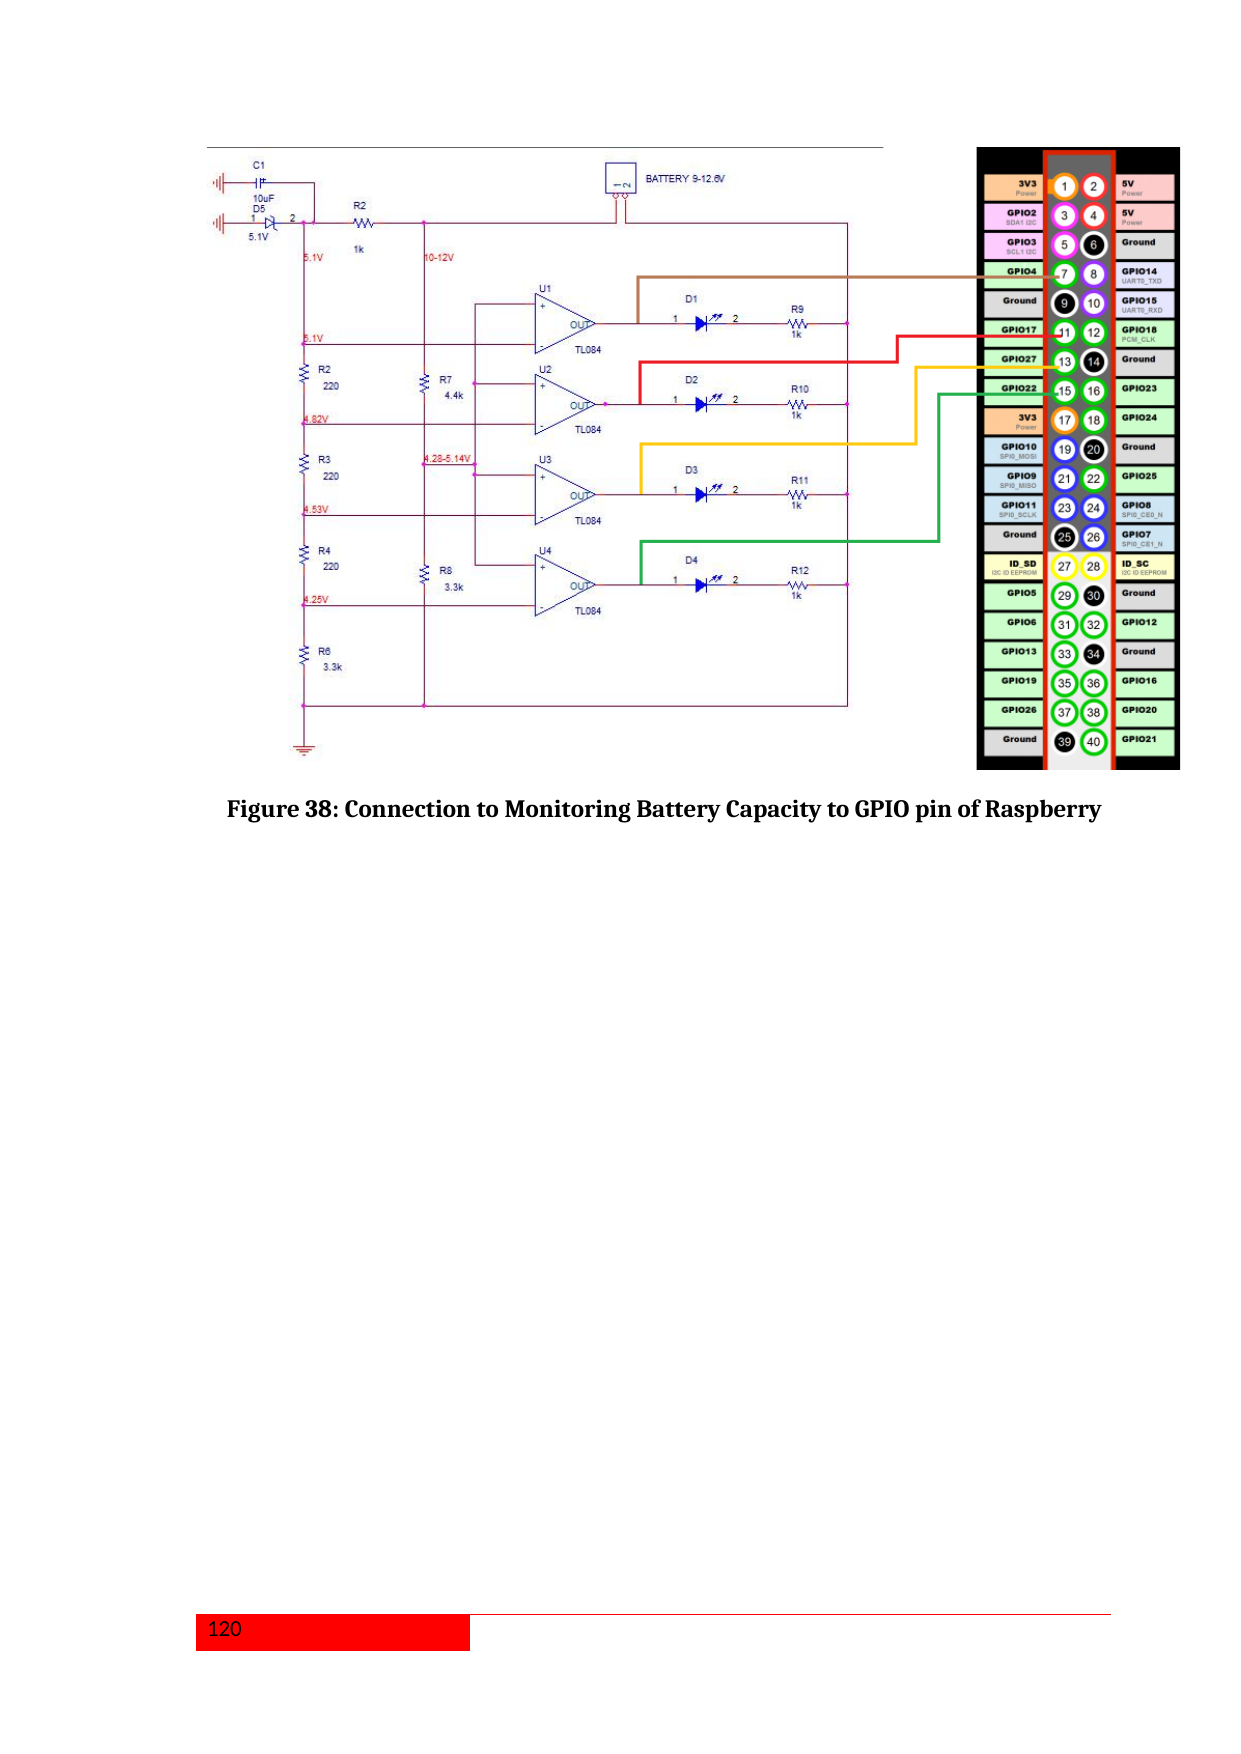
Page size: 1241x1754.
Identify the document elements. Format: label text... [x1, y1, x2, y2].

picture [206, 147, 1181, 770]
list Figure 38: Connection to Monitoring Battery Capacity to GPIO pin of Raspberry [207, 794, 1122, 823]
